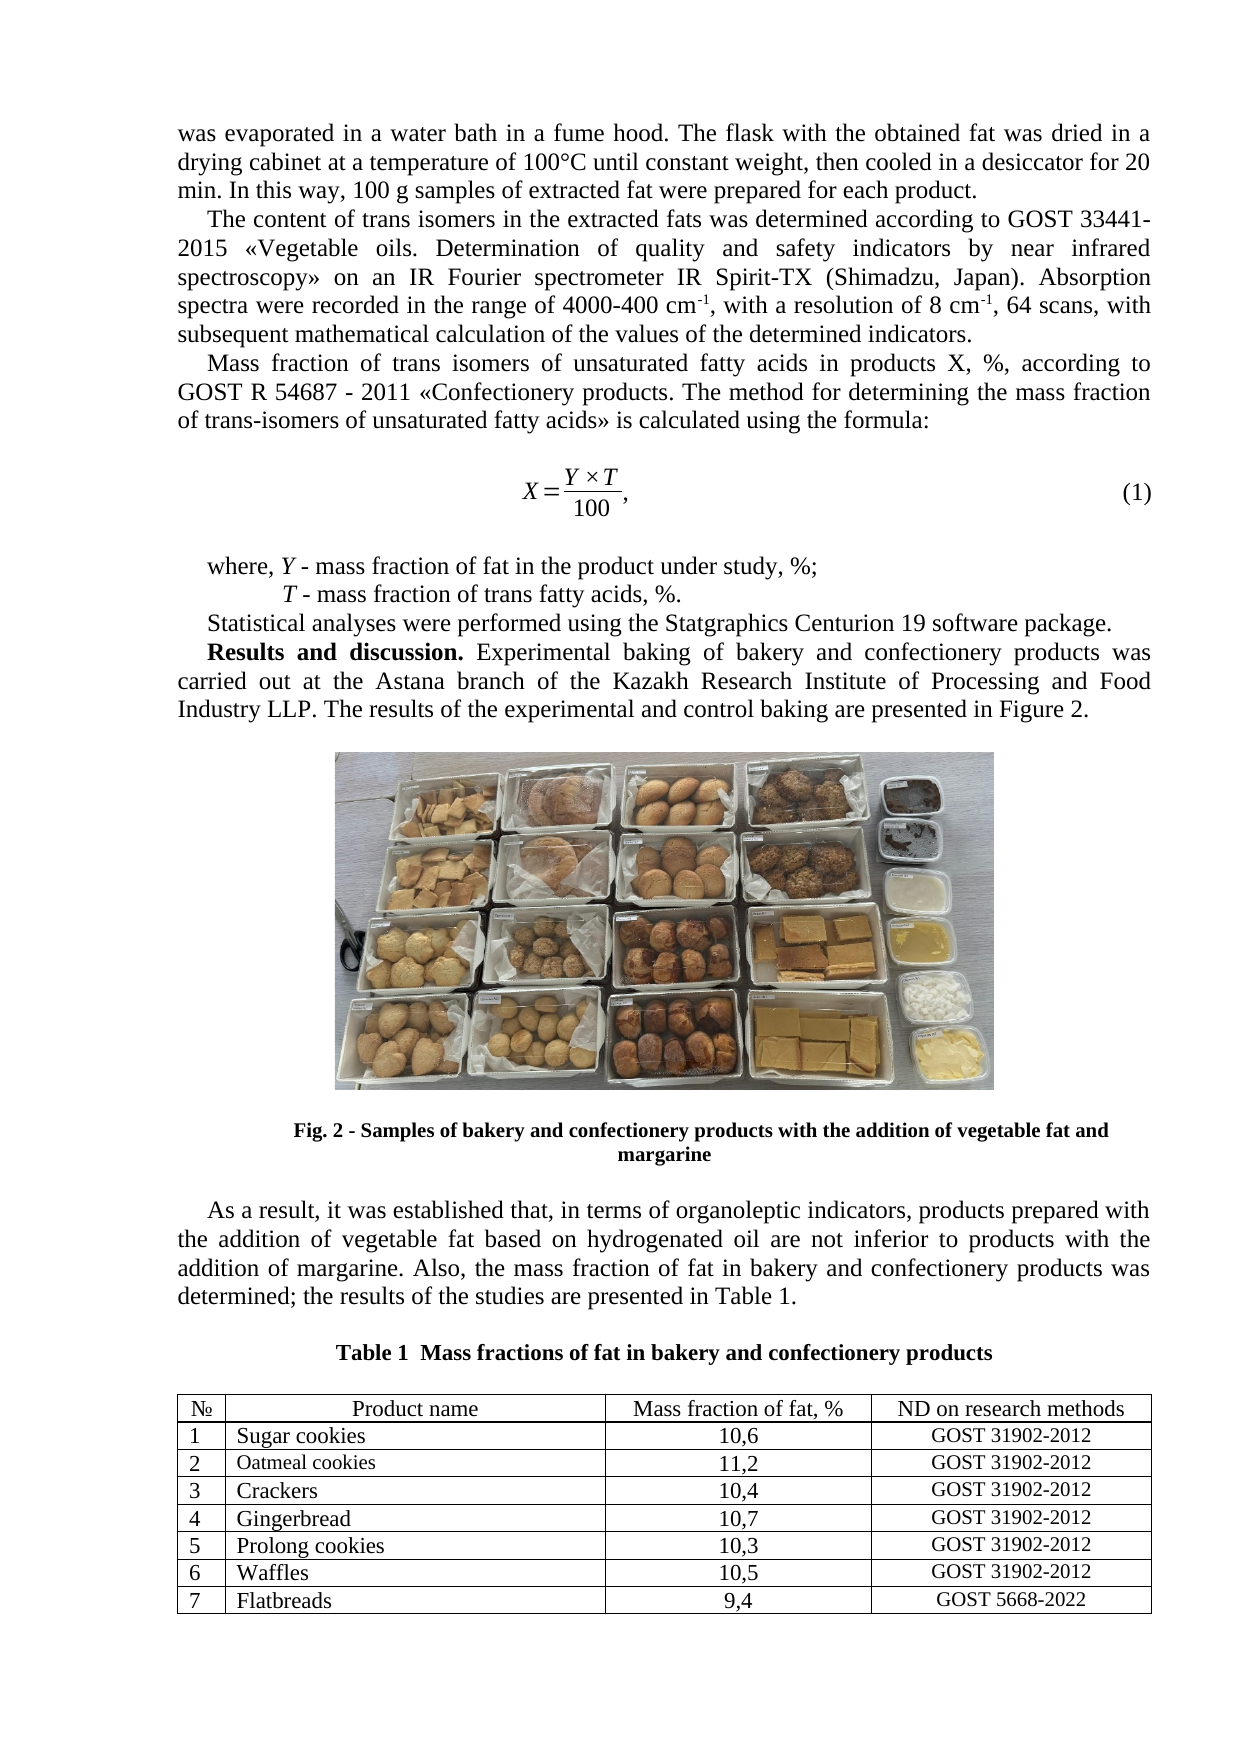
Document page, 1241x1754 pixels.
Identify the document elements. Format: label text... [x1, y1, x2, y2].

table_cell Sugar cookies [226, 1423, 605, 1449]
text Т - mass fraction of trans fatty acids, %. [177, 579, 1152, 608]
table_cell GOST 31902-2012 [872, 1423, 1151, 1449]
table_cell 10,6 [606, 1423, 871, 1449]
table_cell Flatbreads [226, 1587, 605, 1613]
table_cell 5 [178, 1532, 225, 1558]
text As a result, it was established that, in terms of organoleptic indicators, products prepared with the addition of vegetable fat based on hydrogenated oil are not inferior to products with the addition of margarine. Also, the mass fraction of fat in bakery and confectionery products was determined; the results of the studies are presented in Table 1. [177, 1195, 1152, 1310]
table_cell GOST 31902-2012 [872, 1560, 1151, 1586]
text Mass fraction of trans isomers of unsaturated fatty acids in products X, %, according to GOST R 54687 - 2011 «Confectionery products. The method for determining the mass fraction of trans-isomers of unsaturated fatty acids» is calculated using the formula: [177, 348, 1152, 434]
text The content of trans isomers in the extracted fats was determined according to GOST 33441-2015 «Vegetable oils. Determination of quality and safety indicators by near infrared spectroscopy» on an IR Fourier spectrometer IR Spirit-TX (Shimadzu, Japan). Absorption spectra were recorded in the range of 4000-400 cm-1, with a resolution of 8 cm-1, 64 scans, with subsequent mathematical calculation of the values of the determined indicators. [177, 204, 1152, 348]
table_cell 3 [178, 1477, 225, 1504]
table_cell Waffles [226, 1560, 605, 1586]
table_cell 6 [178, 1560, 225, 1586]
table_cell 10,5 [606, 1560, 871, 1586]
table_cell 4 [178, 1505, 225, 1531]
table_header ND on research methods [872, 1395, 1151, 1421]
text Fig. 2 - Samples of bakery and confectionery products with the addition of vegetable fat and margarine [177, 1118, 1152, 1166]
table_cell 1 [178, 1423, 225, 1449]
table_cell 10,3 [606, 1532, 871, 1558]
table_header Product name [226, 1395, 605, 1421]
table_cell Prolong cookies [226, 1532, 605, 1558]
text , (1) [177, 463, 1152, 522]
table_cell 9,4 [606, 1587, 871, 1613]
table_cell 2 [178, 1450, 225, 1476]
table_cell GOST 31902-2012 [872, 1532, 1151, 1558]
table_cell 10,7 [606, 1505, 871, 1531]
table_header Mass fraction of fat, % [606, 1395, 871, 1421]
table_cell 7 [178, 1587, 225, 1613]
table_cell 11,2 [606, 1450, 871, 1476]
picture [334, 752, 994, 1090]
text Table 1 Mass fractions of fat in bakery and confectionery products [177, 1339, 1152, 1365]
table_cell GOST 31902-2012 [872, 1477, 1151, 1504]
text where, Y - mass fraction of fat in the product under study, %; [177, 551, 1152, 579]
table_cell Crackers [226, 1477, 605, 1504]
table_cell 10,4 [606, 1477, 871, 1504]
table_cell GOST 5668-2022 [872, 1587, 1151, 1613]
text Statistical analyses were performed using the Statgraphics Centurion 19 software package. [177, 608, 1152, 637]
table_header № [178, 1395, 225, 1421]
table_cell GOST 31902-2012 [872, 1505, 1151, 1531]
table_cell Oatmeal cookies [226, 1450, 605, 1476]
text Results and discussion. Experimental baking of bakery and confectionery products was carried out at the Astana branch of the Kazakh Research Institute of Processing and Food Industry LLP. The results of the experimental and control baking are presented in Figure 2. [177, 637, 1152, 723]
table_cell Gingerbread [226, 1505, 605, 1531]
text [177, 118, 1152, 204]
table_cell GOST 31902-2012 [872, 1450, 1151, 1476]
